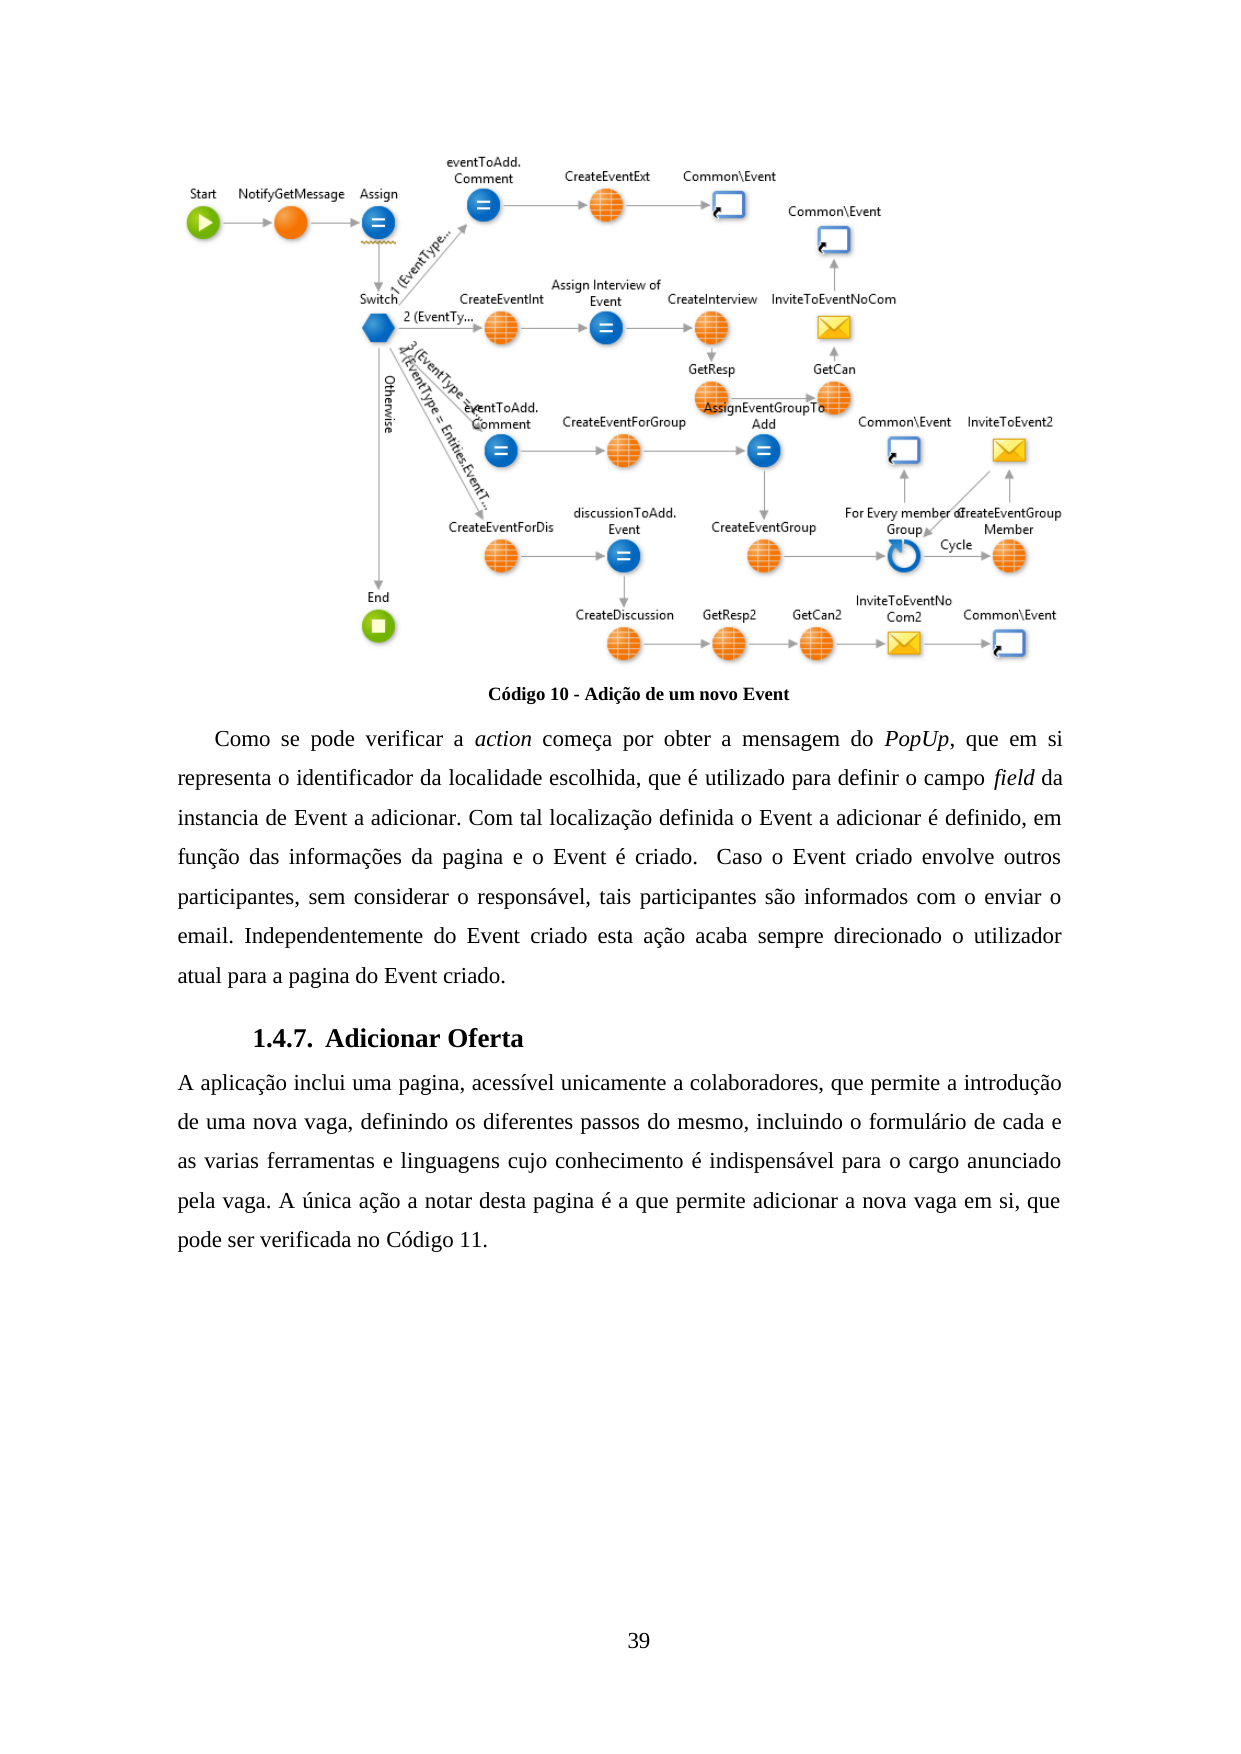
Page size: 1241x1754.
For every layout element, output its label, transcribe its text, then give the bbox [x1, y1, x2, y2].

text Código 10 - Adição de um novo Event [177, 682, 1063, 704]
picture [177, 147, 1063, 670]
text Como se pode verificar a action começa por obter a mensagem do PopUp, que em si representa o identificador da localidade escolhida, que é utilizado para definir o campo field da instancia de Event a adicionar. Com tal localização definida o Event a adicionar é definido, em função das informações da pagina e o Event é criado. Caso o Event criado envolve outros participantes, sem considerar o responsável, tais participantes são informados com o enviar o email. Independentemente do Event criado esta ação acaba sempre direcionado o utilizador atual para a pagina do Event criado. [177, 725, 1063, 988]
subtitle Adicionar Oferta [252, 1022, 1063, 1053]
text A aplicação inclui uma pagina, acessível unicamente a colaboradores, que permite a introdução de uma nova vaga, definindo os diferentes passos do mesmo, incluindo o formulário de cada e as varias ferramentas e linguagens cujo conhecimento é indispensável para o cargo anunciado pela vaga. A única ação a notar desta pagina é a que permite adicionar a nova vaga em si, que pode ser verificada no Código 11. [177, 1069, 1063, 1253]
